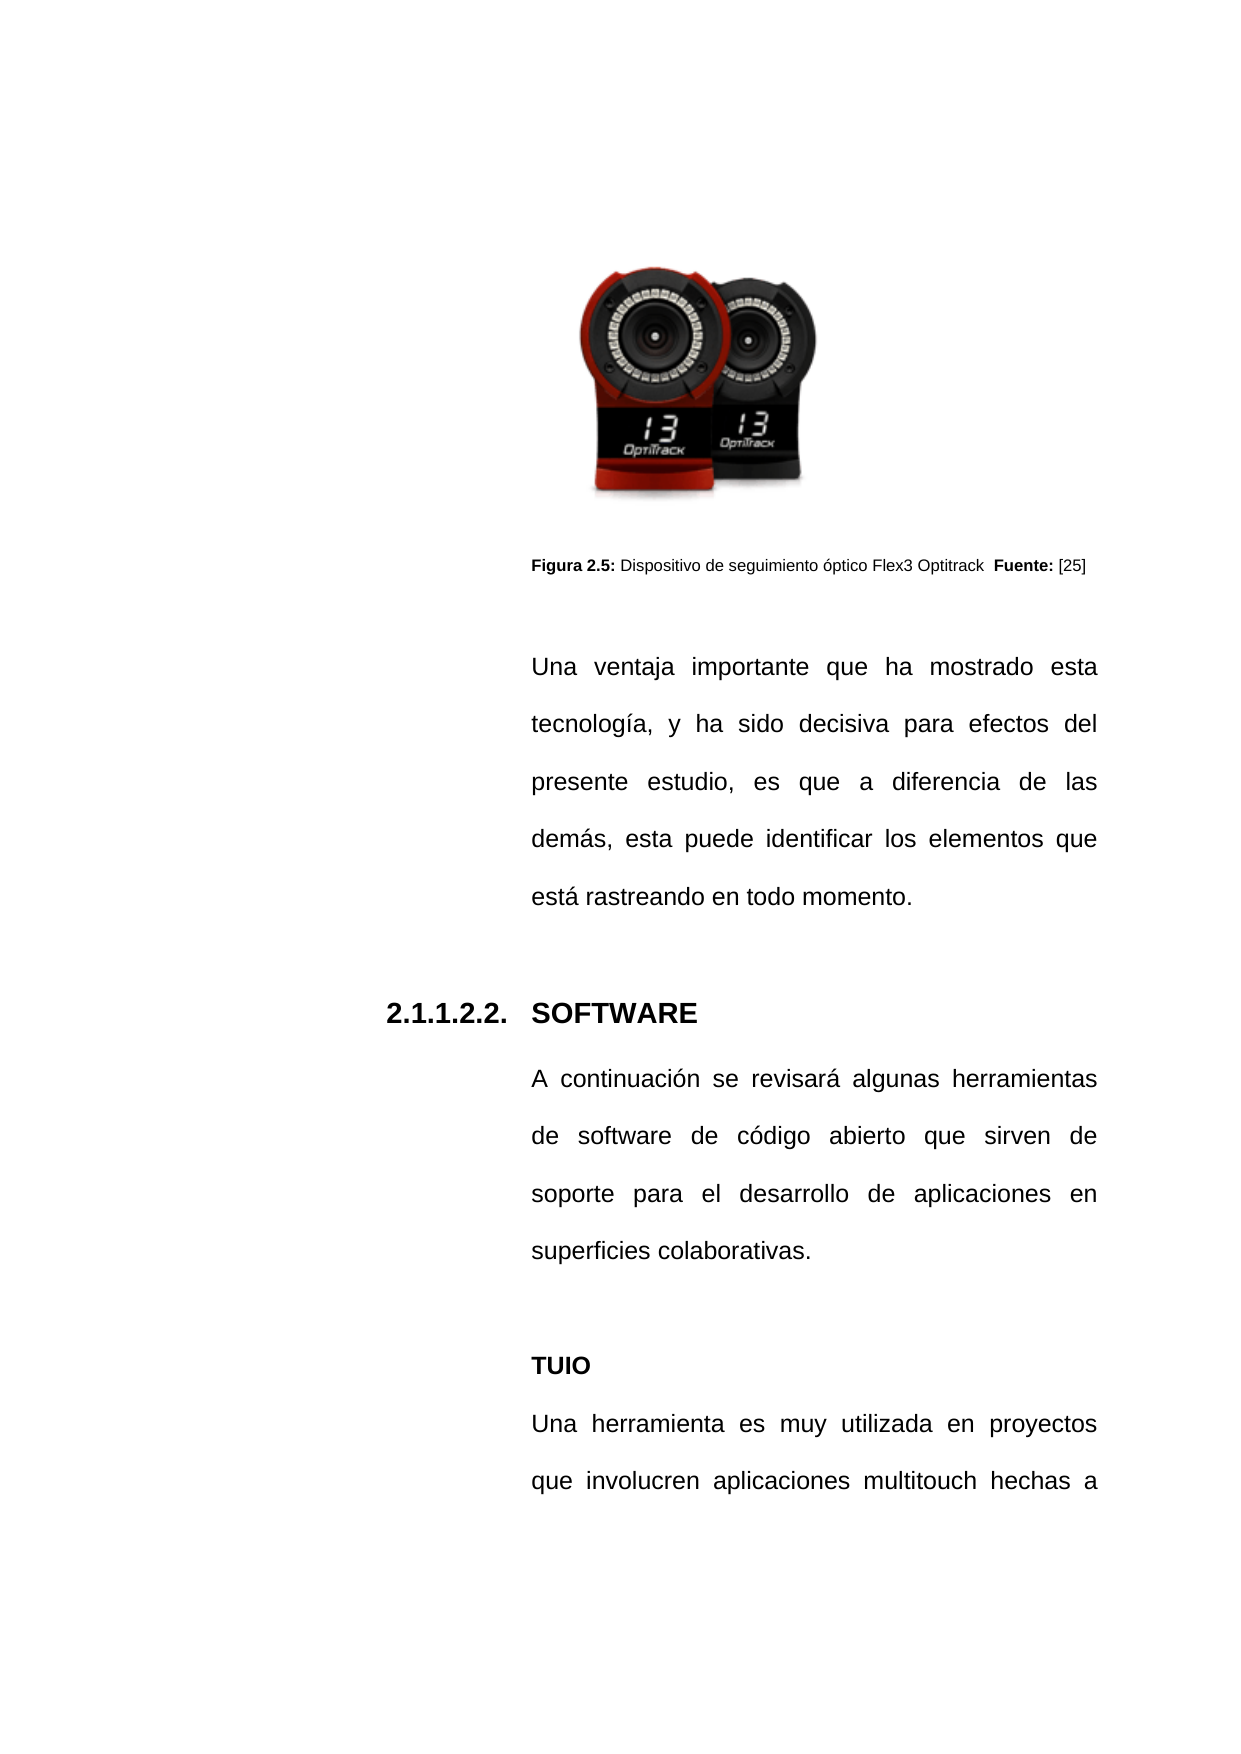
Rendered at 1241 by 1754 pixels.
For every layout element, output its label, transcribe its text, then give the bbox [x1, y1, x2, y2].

text TUIO [531, 1351, 1098, 1380]
text Una ventaja importante que ha mostrado esta tecnología, y ha sido decisiva para efectos del presente estudio, es que a diferencia de las demás, esta puede identificar los elementos que está rastreando en todo momento. [531, 651, 1098, 910]
picture [531, 236, 836, 527]
text A continuación se revisará algunas herramientas de software de código abierto que sirven de soporte para el desarrollo de aplicaciones en superficies colaborativas. [531, 1063, 1098, 1265]
text Figura 2.5: Dispositivo de seguimiento óptico Flex3 Optitrack Fuente: [25] [531, 556, 1098, 575]
list SOFTWARE [386, 996, 1098, 1030]
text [531, 1408, 1098, 1495]
